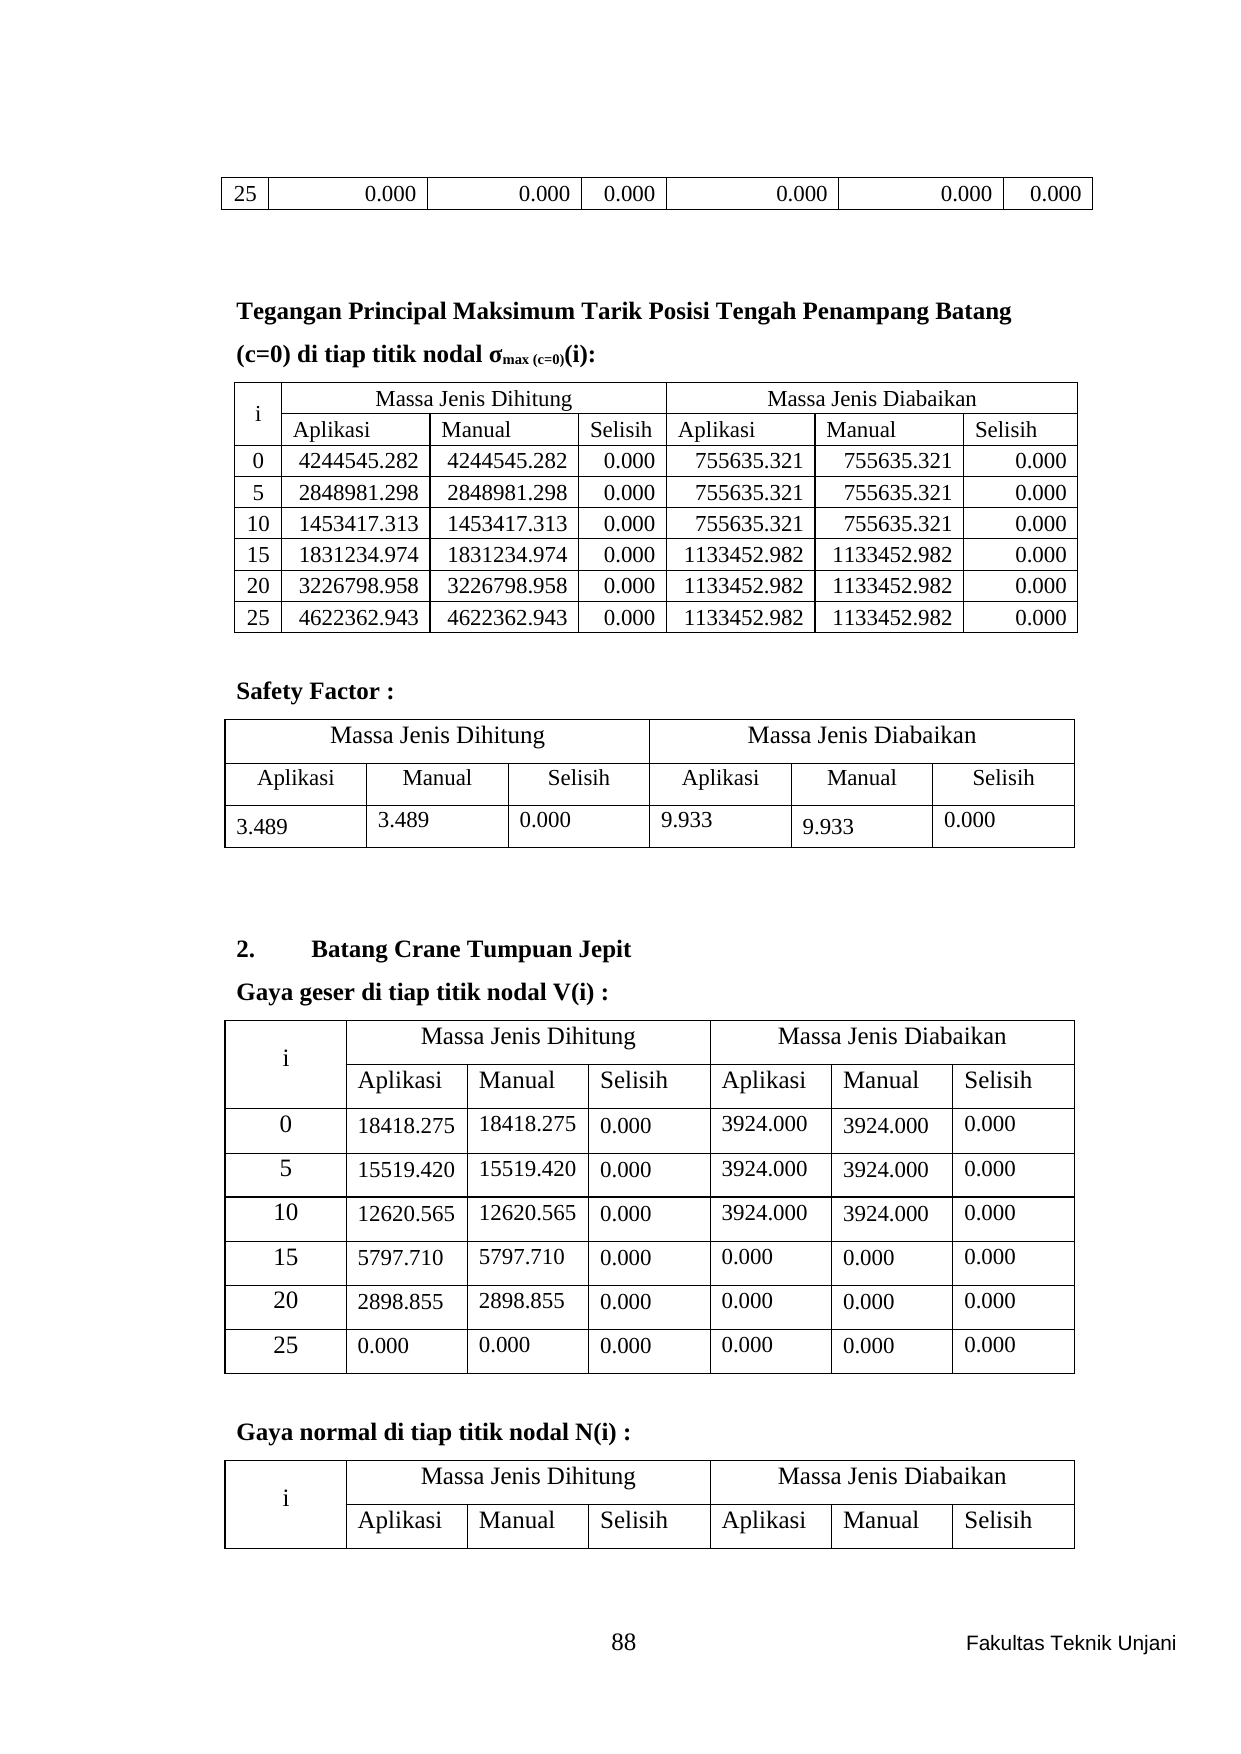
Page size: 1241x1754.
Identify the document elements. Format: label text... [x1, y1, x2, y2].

table_cell 4244545.282 [282, 446, 429, 476]
table_cell 9.933 [650, 806, 791, 847]
table_cell 1133452.982 [816, 602, 963, 632]
table_cell 3226798.958 [282, 571, 429, 601]
table_cell 5 [235, 477, 281, 507]
table_header i [226, 1461, 346, 1548]
table_cell Selisih [953, 1065, 1074, 1108]
table_cell 0.000 [428, 178, 581, 208]
table_cell 0.000 [964, 477, 1077, 507]
table_cell 0.000 [953, 1109, 1074, 1152]
table_cell 3226798.958 [431, 571, 578, 601]
table_cell 0.000 [964, 571, 1077, 601]
table_cell Aplikasi [711, 1505, 831, 1548]
table_cell Manual [468, 1505, 588, 1548]
table_cell 0.000 [964, 508, 1077, 538]
table_cell 4622362.943 [431, 602, 578, 632]
table_cell 755635.321 [816, 446, 963, 476]
table_cell 25 [235, 602, 281, 632]
table_cell 0.000 [832, 1286, 952, 1329]
table_cell Aplikasi [347, 1065, 467, 1108]
table_cell Manual [367, 764, 508, 805]
table_header Massa Jenis Diabaikan [711, 1461, 1074, 1504]
table_cell 9.933 [792, 806, 932, 847]
text Gaya geser di tiap titik nodal V(i) : [236, 977, 1063, 1006]
table_header Massa Jenis Diabaikan [650, 720, 1074, 763]
table_cell Selisih [933, 764, 1074, 805]
table_cell 1831234.974 [431, 539, 578, 569]
table_cell 0.000 [589, 1330, 710, 1373]
table_cell 0.000 [711, 1286, 831, 1329]
table_header Massa Jenis Dihitung [226, 720, 649, 763]
table_cell 0.000 [579, 539, 666, 569]
table_cell 1831234.974 [282, 539, 429, 569]
table_cell 0.000 [832, 1242, 952, 1284]
table_cell 0.000 [711, 1242, 831, 1284]
table_cell 3.489 [367, 806, 508, 847]
table_cell 1133452.982 [667, 571, 814, 601]
table_cell 1133452.982 [667, 539, 814, 569]
table_cell 0.000 [579, 602, 666, 632]
table_cell 2898.855 [468, 1286, 588, 1329]
table_cell 12620.565 [468, 1198, 588, 1241]
subtitle 2. Batang Crane Tumpuan Jepit [236, 934, 1063, 963]
table_cell Manual [816, 414, 963, 444]
table_cell 0 [235, 446, 281, 476]
text Tegangan Principal Maksimum Tarik Posisi Tengah Penampang Batang (c=0) di tiap titik nodal σmax (c=0)(i): [236, 296, 1063, 368]
table_cell 15 [235, 539, 281, 569]
table_cell Manual [431, 414, 578, 444]
table_cell 0.000 [667, 178, 838, 208]
table_cell 0.000 [579, 508, 666, 538]
table_cell 15519.420 [347, 1154, 467, 1196]
table_cell 755635.321 [667, 477, 814, 507]
table_cell 0.000 [832, 1330, 952, 1373]
table_cell 0.000 [964, 602, 1077, 632]
table_cell 0.000 [579, 571, 666, 601]
table_cell 0.000 [964, 539, 1077, 569]
text Safety Factor : [236, 676, 1063, 705]
table_cell Manual [468, 1065, 588, 1108]
table_cell 0.000 [589, 1198, 710, 1241]
table_cell 4622362.943 [282, 602, 429, 632]
text Gaya normal di tiap titik nodal N(i) : [236, 1417, 1063, 1446]
table_cell 0 [226, 1109, 346, 1152]
table_cell Manual [832, 1505, 952, 1548]
table_cell 20 [226, 1286, 346, 1329]
table_cell 2898.855 [347, 1286, 467, 1329]
table_header i [226, 1021, 346, 1108]
table_cell 18418.275 [347, 1109, 467, 1152]
table_cell 25 [226, 1330, 346, 1373]
table_cell 12620.565 [347, 1198, 467, 1241]
table_cell 0.000 [953, 1198, 1074, 1241]
table_cell 0.000 [468, 1330, 588, 1373]
table_cell Aplikasi [667, 414, 814, 444]
table_cell 0.000 [269, 178, 427, 208]
table_cell Aplikasi [347, 1505, 467, 1548]
table_cell 755635.321 [816, 508, 963, 538]
table_cell Aplikasi [650, 764, 791, 805]
table_cell 0.000 [839, 178, 1003, 208]
table_cell 0.000 [347, 1330, 467, 1373]
table_cell 0.000 [579, 477, 666, 507]
table_header Massa Jenis Dihitung [347, 1021, 710, 1064]
table_cell 0.000 [1004, 178, 1092, 208]
table_cell Manual [832, 1065, 952, 1108]
table_cell 0.000 [579, 446, 666, 476]
table_cell 0.000 [589, 1286, 710, 1329]
table_cell Selisih [589, 1505, 710, 1548]
table_cell 0.000 [589, 1154, 710, 1196]
table_cell Selisih [509, 764, 649, 805]
table_cell 3924.000 [711, 1109, 831, 1152]
table_cell 1133452.982 [816, 571, 963, 601]
table_cell Selisih [964, 414, 1077, 444]
table_cell Selisih [589, 1065, 710, 1108]
table_header Massa Jenis Dihitung [347, 1461, 710, 1504]
table_cell 0.000 [589, 1242, 710, 1284]
table_cell 25 [222, 178, 268, 208]
table_cell 1453417.313 [431, 508, 578, 538]
table_cell 0.000 [953, 1330, 1074, 1373]
table_cell 5797.710 [347, 1242, 467, 1284]
table_cell 5797.710 [468, 1242, 588, 1284]
table_cell 1133452.982 [667, 602, 814, 632]
table_cell 10 [226, 1198, 346, 1241]
table_cell 0.000 [582, 178, 666, 208]
table_cell Selisih [953, 1505, 1074, 1548]
table_cell 0.000 [933, 806, 1074, 847]
table_cell 5 [226, 1154, 346, 1196]
table_cell Aplikasi [282, 414, 429, 444]
table_cell 3.489 [226, 806, 366, 847]
table_cell Manual [792, 764, 932, 805]
table_header Massa Jenis Diabaikan [667, 383, 1077, 413]
table_cell 3924.000 [711, 1154, 831, 1196]
table_cell 2848981.298 [282, 477, 429, 507]
table_cell 1453417.313 [282, 508, 429, 538]
table_cell 3924.000 [832, 1198, 952, 1241]
table_cell 3924.000 [832, 1154, 952, 1196]
table_cell 0.000 [589, 1109, 710, 1152]
table_header Massa Jenis Diabaikan [711, 1021, 1074, 1064]
table_cell 1133452.982 [816, 539, 963, 569]
table_cell 15519.420 [468, 1154, 588, 1196]
table_header i [235, 383, 281, 444]
table_cell 0.000 [953, 1242, 1074, 1284]
table_cell 0.000 [711, 1330, 831, 1373]
table_cell 4244545.282 [431, 446, 578, 476]
table_cell Aplikasi [711, 1065, 831, 1108]
table_cell 15 [226, 1242, 346, 1284]
table_header Massa Jenis Dihitung [282, 383, 666, 413]
table_cell 3924.000 [832, 1109, 952, 1152]
table_cell 0.000 [964, 446, 1077, 476]
table_cell 755635.321 [667, 508, 814, 538]
table_cell 20 [235, 571, 281, 601]
table_cell 10 [235, 508, 281, 538]
table_cell 755635.321 [816, 477, 963, 507]
table_cell 0.000 [953, 1154, 1074, 1196]
table_cell 755635.321 [667, 446, 814, 476]
table_cell 0.000 [953, 1286, 1074, 1329]
table_cell 2848981.298 [431, 477, 578, 507]
table_cell Selisih [579, 414, 666, 444]
table_cell 3924.000 [711, 1198, 831, 1241]
table_cell 0.000 [509, 806, 649, 847]
table_cell 18418.275 [468, 1109, 588, 1152]
table_cell Aplikasi [226, 764, 366, 805]
